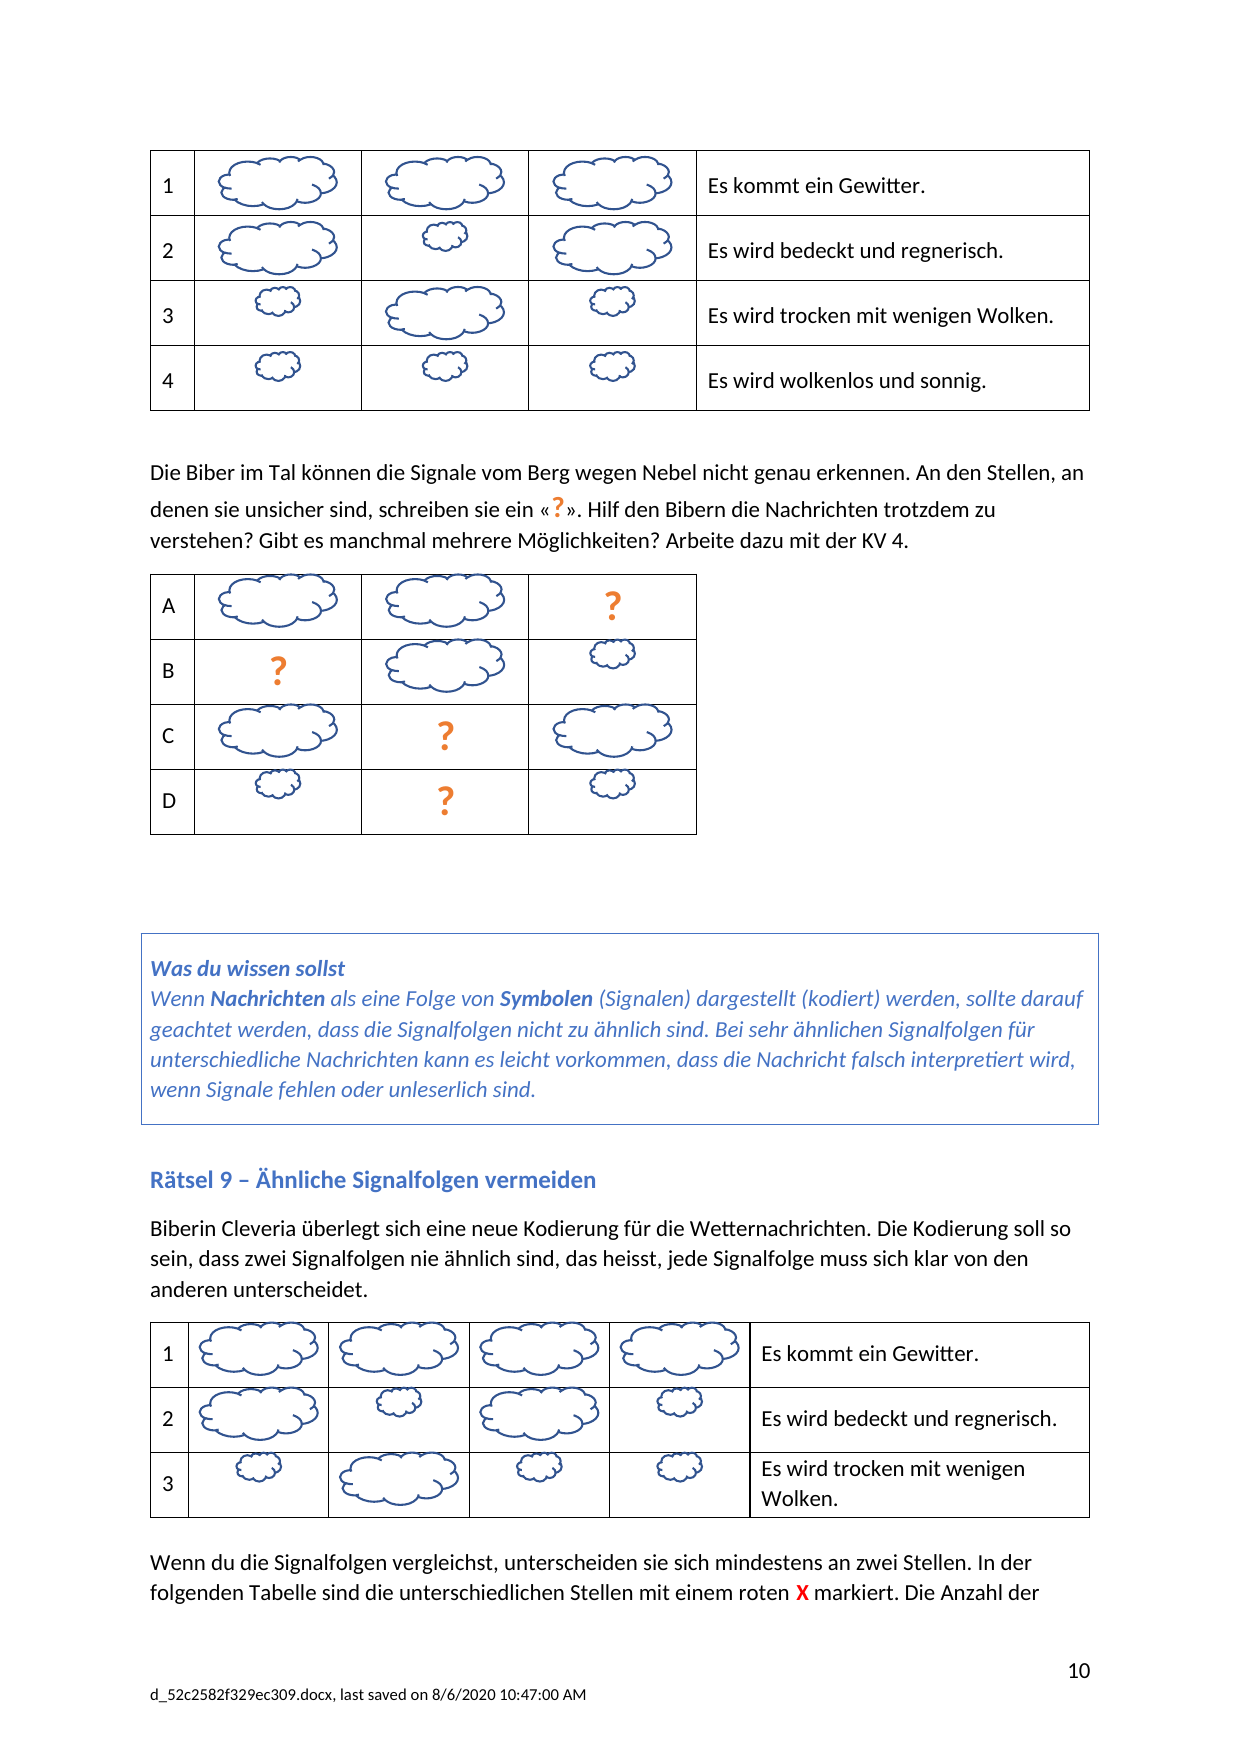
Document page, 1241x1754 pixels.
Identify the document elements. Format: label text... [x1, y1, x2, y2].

text Die Biber im Tal können die Signale vom Berg wegen Nebel nicht genau erkennen. An den Stellen, an denen sie unsicher sind, schreiben sie ein «?». Hilf den Bibern die Nachrichten trotzdem zu verstehen? Gibt es manchmal mehrere Möglichkeiten? Arbeite dazu mit der KV 4. [150, 458, 1090, 554]
table_cell 4 [151, 346, 194, 410]
table_header ? [529, 575, 696, 638]
table_cell 3 [151, 1453, 188, 1517]
table_header A [151, 575, 194, 638]
table_cell 2 [151, 1388, 188, 1452]
table_cell [189, 1388, 328, 1452]
table_cell [529, 216, 696, 280]
table_cell [362, 281, 528, 345]
table_cell [329, 1453, 469, 1517]
table_header [610, 1323, 749, 1387]
table_header [195, 151, 361, 215]
table_cell [195, 346, 361, 410]
table_cell B [151, 640, 194, 703]
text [150, 1518, 1090, 1606]
table_cell Es wird trocken mit wenigen Wolken. [697, 281, 1089, 345]
table_cell Es wird bedeckt und regnerisch. [697, 216, 1089, 280]
table_header [189, 1323, 328, 1387]
table_cell ? [362, 770, 528, 833]
table_cell [610, 1453, 749, 1517]
text Biberin Cleveria überlegt sich eine neue Kodierung für die Wetternachrichten. Die Kodierung soll so sein, dass zwei Signalfolgen nie ähnlich sind, das heisst, jede Signalfolge muss sich klar von den anderen unterscheidet. [150, 1214, 1090, 1303]
table_cell D [151, 770, 194, 833]
table_header [329, 1323, 469, 1387]
table_header Es kommt ein Gewitter. [751, 1323, 1089, 1387]
table_header [362, 575, 528, 638]
table_cell [362, 346, 528, 410]
table_header [195, 575, 361, 638]
table_cell [610, 1388, 749, 1452]
table_cell ? [195, 640, 361, 703]
table_cell [362, 640, 528, 703]
table_cell [362, 216, 528, 280]
table_cell ? [362, 705, 528, 768]
table_cell [529, 705, 696, 768]
table_header Es kommt ein Gewitter. [697, 151, 1089, 215]
table_cell [529, 346, 696, 410]
table_cell [529, 640, 696, 703]
table_cell 2 [151, 216, 194, 280]
table_header 1 [151, 151, 194, 215]
table_cell [529, 281, 696, 345]
table_cell [195, 770, 361, 833]
table_cell [189, 1453, 328, 1517]
table_cell [195, 216, 361, 280]
table_cell [529, 770, 696, 833]
table_cell Es wird bedeckt und regnerisch. [751, 1388, 1089, 1452]
table_cell Es wird wolkenlos und sonnig. [697, 346, 1089, 410]
table_cell [329, 1388, 469, 1452]
text Was du wissen sollst Wenn Nachrichten als eine Folge von Symbolen (Signalen) dargestellt (kodiert) werden, sollte darauf geachtet werden, dass die Signalfolgen nicht zu ähnlich sind. Bei sehr ähnlichen Signalfolgen für unterschiedliche Nachrichten kann es leicht vorkommen, dass die Nachricht falsch interpretiert wird, wenn Signale fehlen oder unleserlich sind. [142, 934, 1098, 1124]
text Rätsel 9 – Ähnliche Signalfolgen vermeiden [150, 1165, 1090, 1195]
table_cell [470, 1453, 609, 1517]
table_header [470, 1323, 609, 1387]
table_header 1 [151, 1323, 188, 1387]
table_header [529, 151, 696, 215]
table_cell [470, 1388, 609, 1452]
table_cell Es wird trocken mit wenigen Wolken. [751, 1453, 1089, 1517]
table_cell C [151, 705, 194, 768]
table_cell [195, 281, 361, 345]
table_cell 3 [151, 281, 194, 345]
table_header [362, 151, 528, 215]
table_cell [195, 705, 361, 768]
